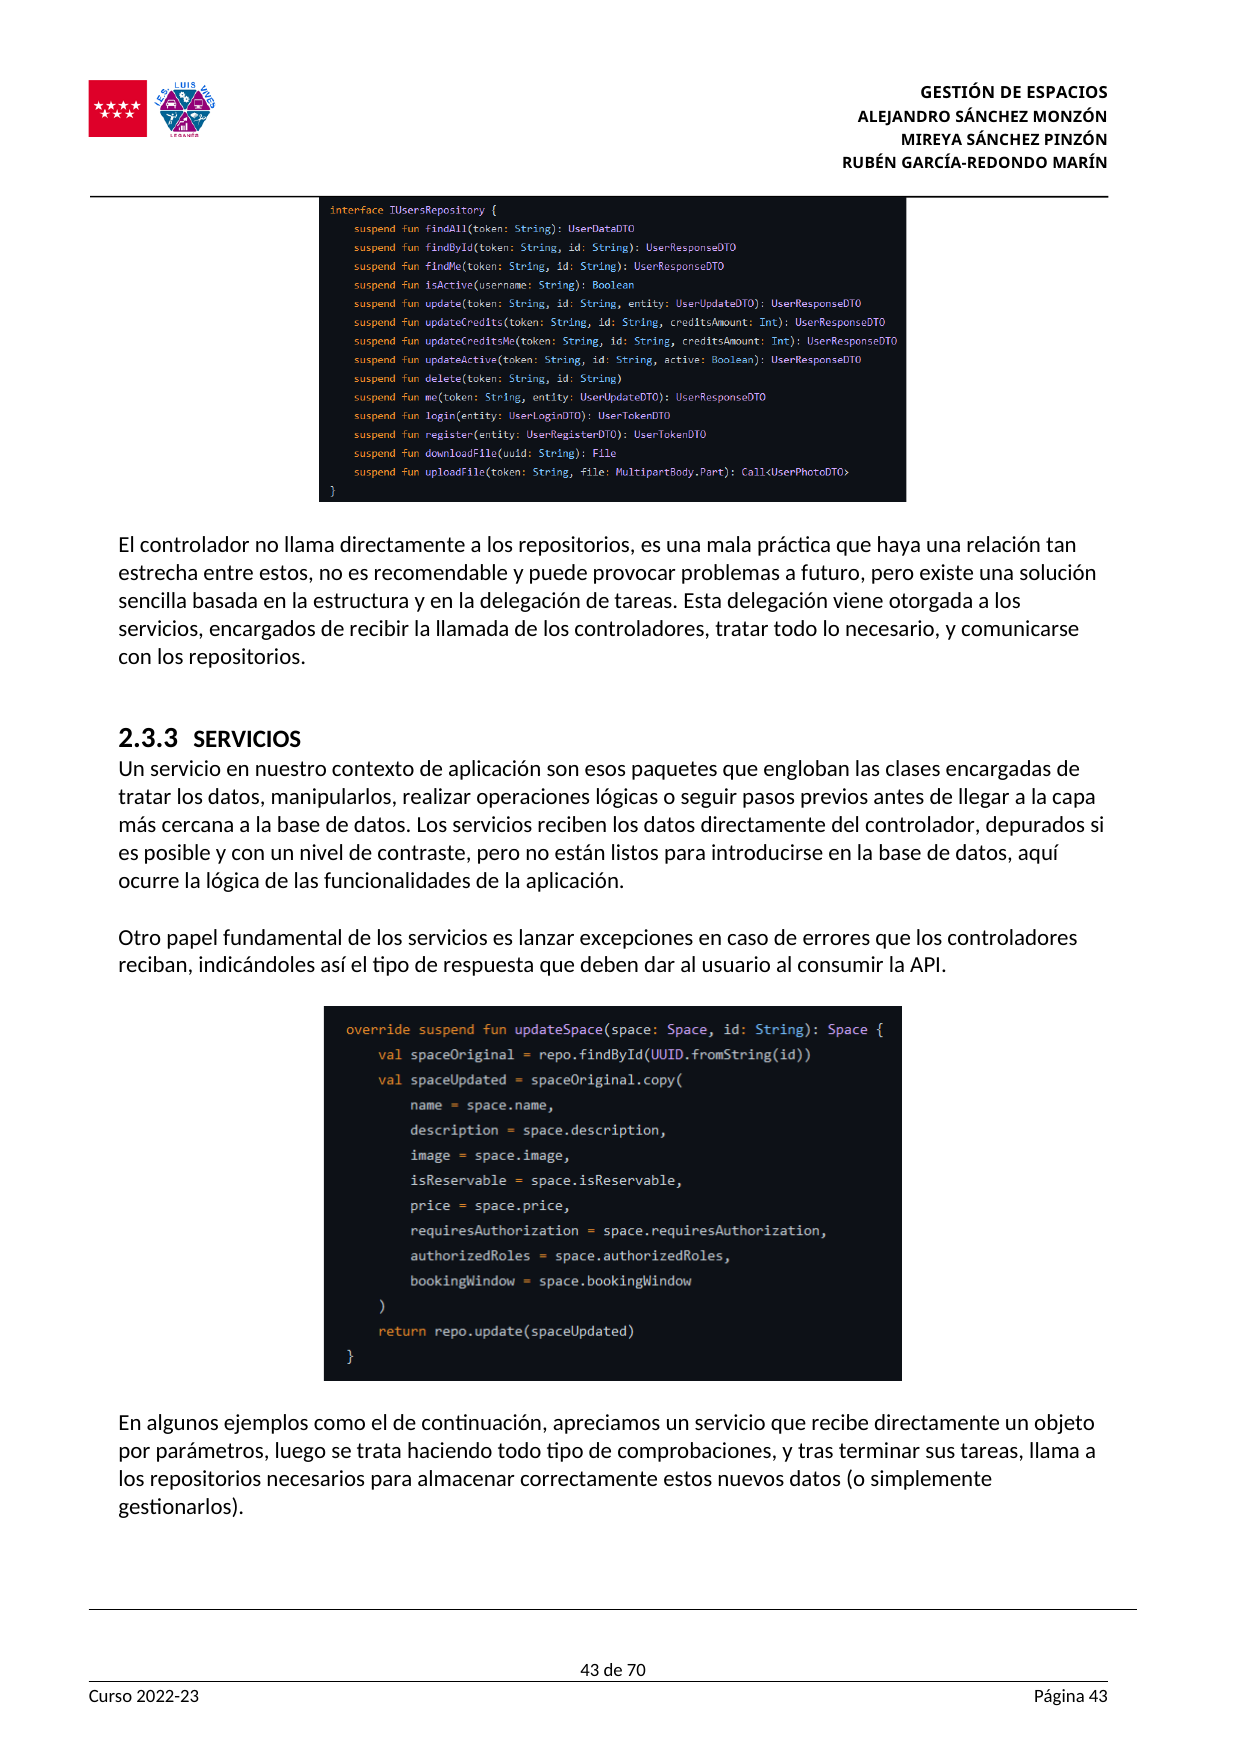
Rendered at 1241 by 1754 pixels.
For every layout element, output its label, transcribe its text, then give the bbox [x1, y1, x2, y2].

picture [323, 1006, 902, 1381]
text En algunos ejemplos como el de continuación, apreciamos un servicio que recibe directamente un objeto por parámetros, luego se trata haciendo todo tipo de comprobaciones, y tras terminar sus tareas, llama a los repositorios necesarios para almacenar correctamente estos nuevos datos (o simplemente gestionarlos). [118, 1408, 1107, 1520]
text Un servicio en nuestro contexto de aplicación son esos paquetes que engloban las clases encargadas de tratar los datos, manipularlos, realizar operaciones lógicas o seguir pasos previos antes de llegar a la capa más cercana a la base de datos. Los servicios reciben los datos directamente del controlador, depurados si es posible y con un nivel de contraste, pero no están listos para introducirse en la base de datos, aquí ocurre la lógica de las funcionalidades de la aplicación. [118, 754, 1107, 894]
picture [87, 80, 215, 136]
text Otro papel fundamental de los servicios es lanzar excepciones en caso de errores que los controladores reciban, indicándoles así el tipo de respuesta que deben dar al usuario al consumir la API. [118, 923, 1107, 979]
text El controlador no llama directamente a los repositorios, es una mala práctica que haya una relación tan estrecha entre estos, no es recomendable y puede provocar problemas a futuro, pero existe una solución sencilla basada en la estructura y en la delegación de tareas. Esta delegación viene otorgada a los servicios, encargados de recibir la llamada de los controladores, tratar todo lo necesario, y comunicarse con los repositorios. [118, 530, 1107, 670]
picture [319, 197, 907, 502]
subtitle SERVICIOS [118, 719, 1107, 754]
